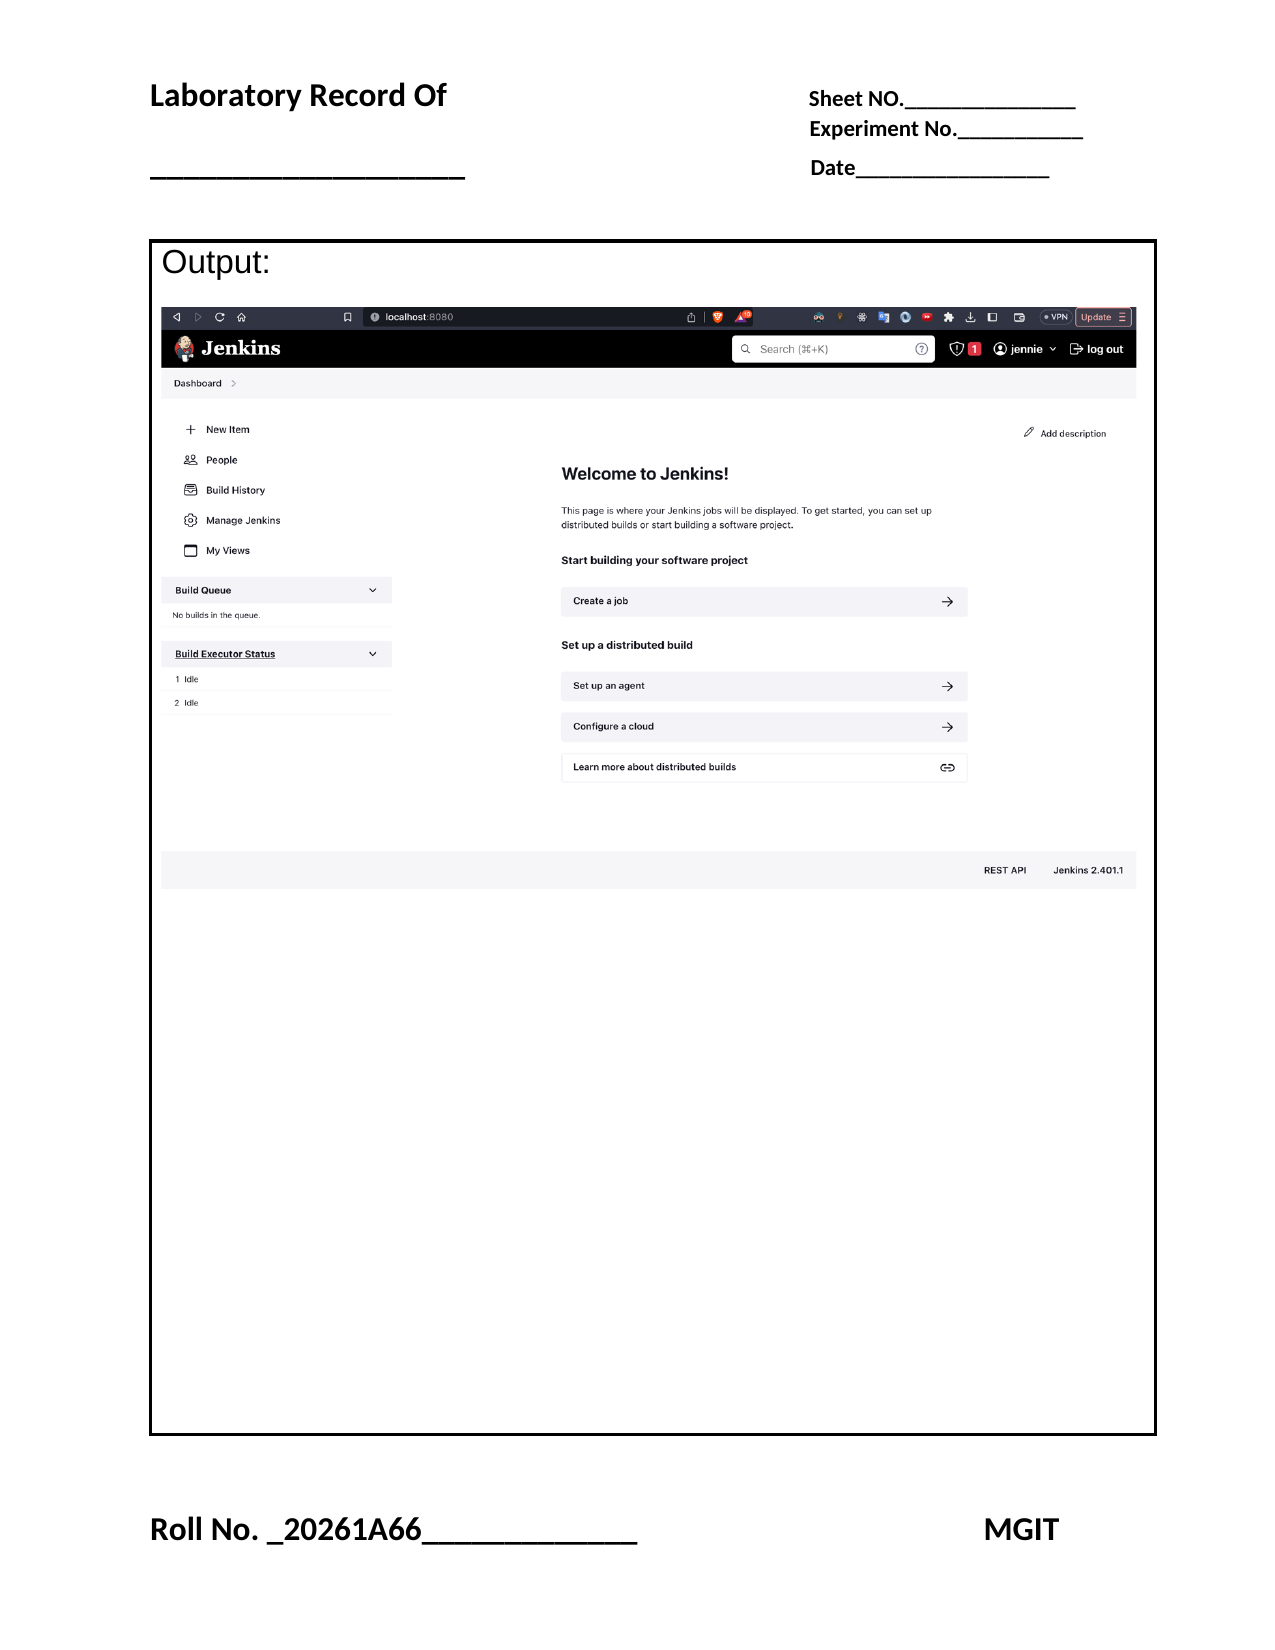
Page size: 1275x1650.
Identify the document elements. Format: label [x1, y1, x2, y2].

table_cell [152, 243, 1154, 1433]
picture [161, 307, 1137, 889]
